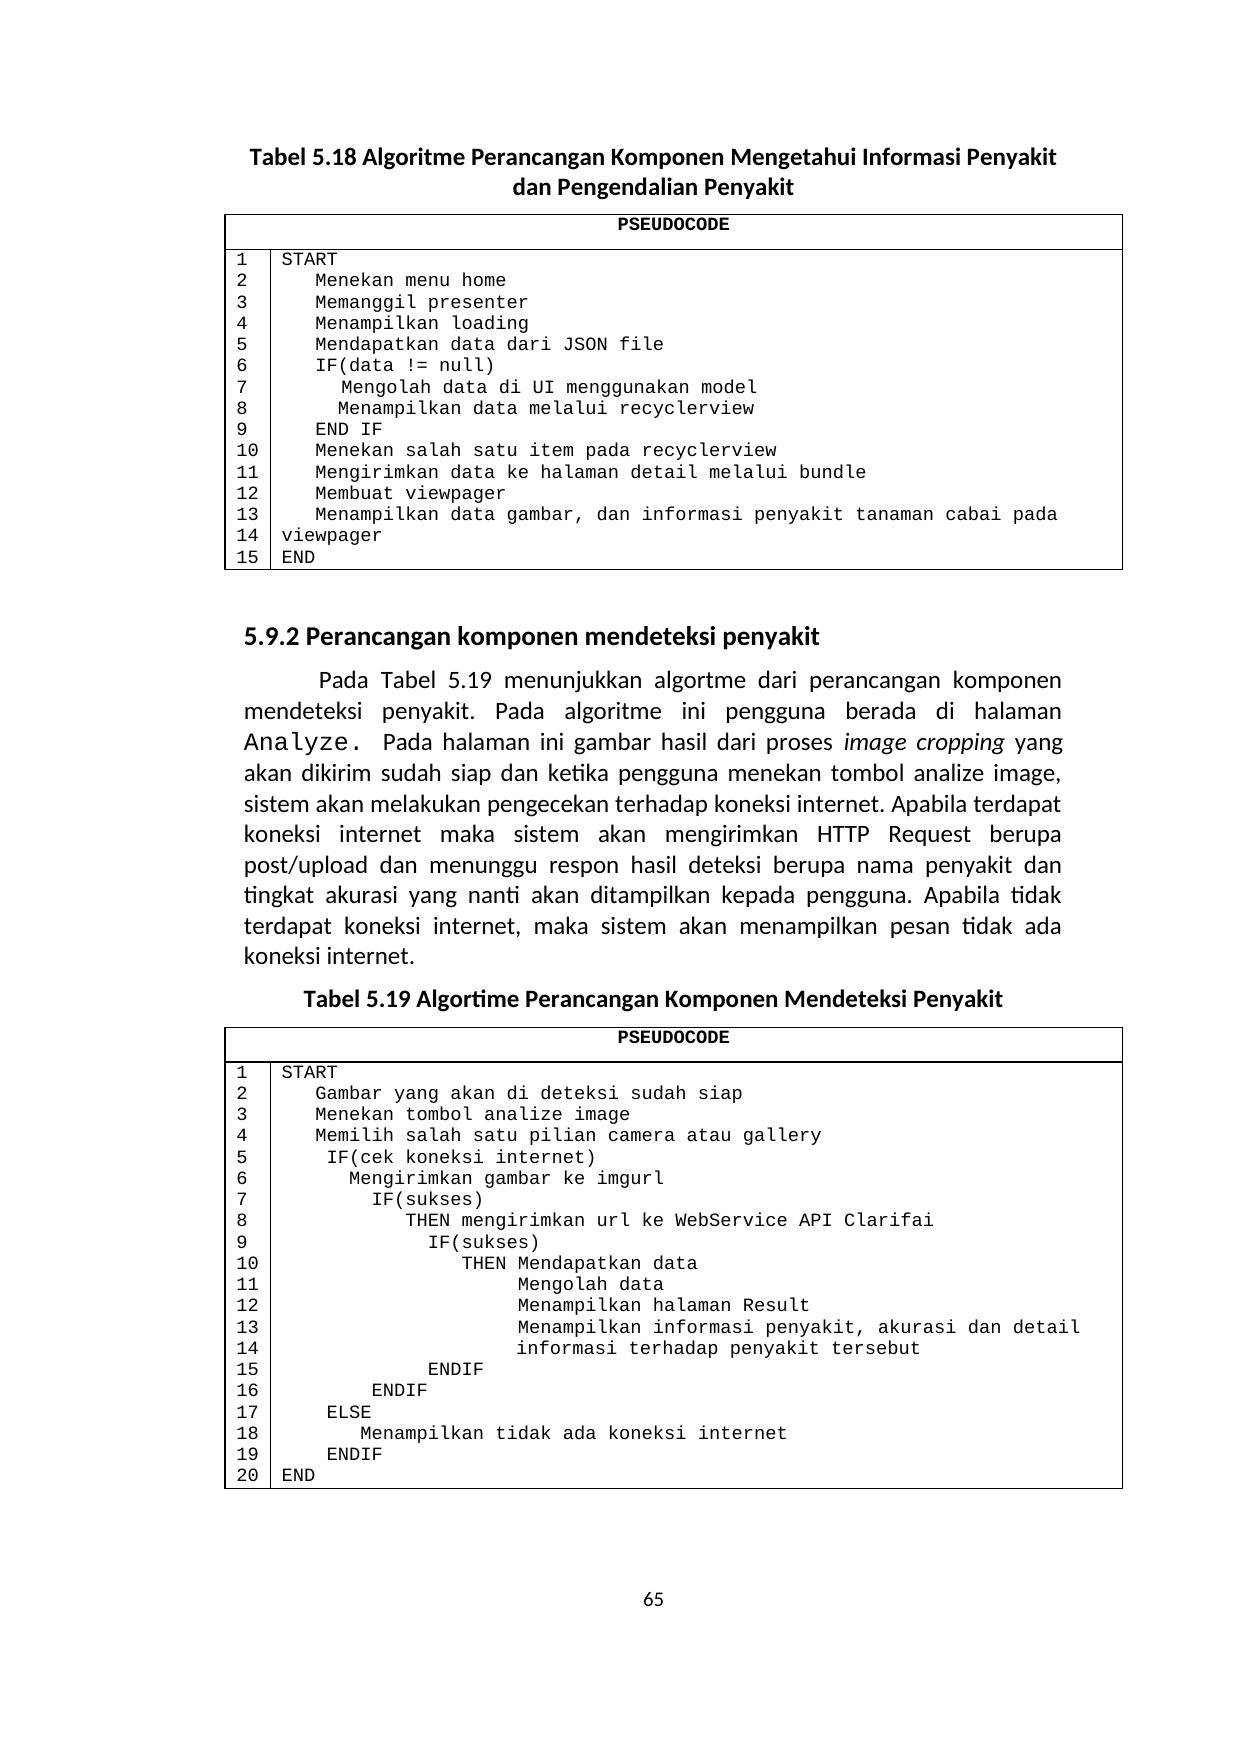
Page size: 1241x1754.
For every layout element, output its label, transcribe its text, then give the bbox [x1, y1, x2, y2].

table_cell START Gambar yang akan di deteksi sudah siap Menekan tombol analize image Memilih salah satu pilian camera atau gallery IF(cek koneksi internet) Mengirimkan gambar ke imgurl IF(sukses) THEN mengirimkan url ke WebService API Clarifai IF(sukses) THEN Mendapatkan data Mengolah data Menampilkan halaman Result Menampilkan informasi penyakit, akurasi dan detail informasi terhadap penyakit tersebut ENDIF ENDIF ELSE Menampilkan tidak ada koneksi internet ENDIF END [271, 1063, 1122, 1487]
table_cell 1 2 3 4 5 6 7 8 9 10 11 12 13 14 15 16 17 18 19 20 [226, 1063, 270, 1487]
table_cell 1 2 3 4 5 6 7 8 9 10 11 12 13 14 15 [226, 250, 270, 569]
subtitle Perancangan komponen mendeteksi penyakit [244, 619, 1063, 652]
table_header PSEUDOCODE [226, 1028, 1122, 1061]
table_cell START Menekan menu home Memanggil presenter Menampilkan loading Mendapatkan data dari JSON file IF(data != null) Mengolah data di UI menggunakan model Menampilkan data melalui recyclerview END IF Menekan salah satu item pada recyclerview Mengirimkan data ke halaman detail melalui bundle Membuat viewpager Menampilkan data gambar, dan informasi penyakit tanaman cabai pada viewpager END [271, 250, 1122, 569]
table_header PSEUDOCODE [226, 215, 1122, 249]
